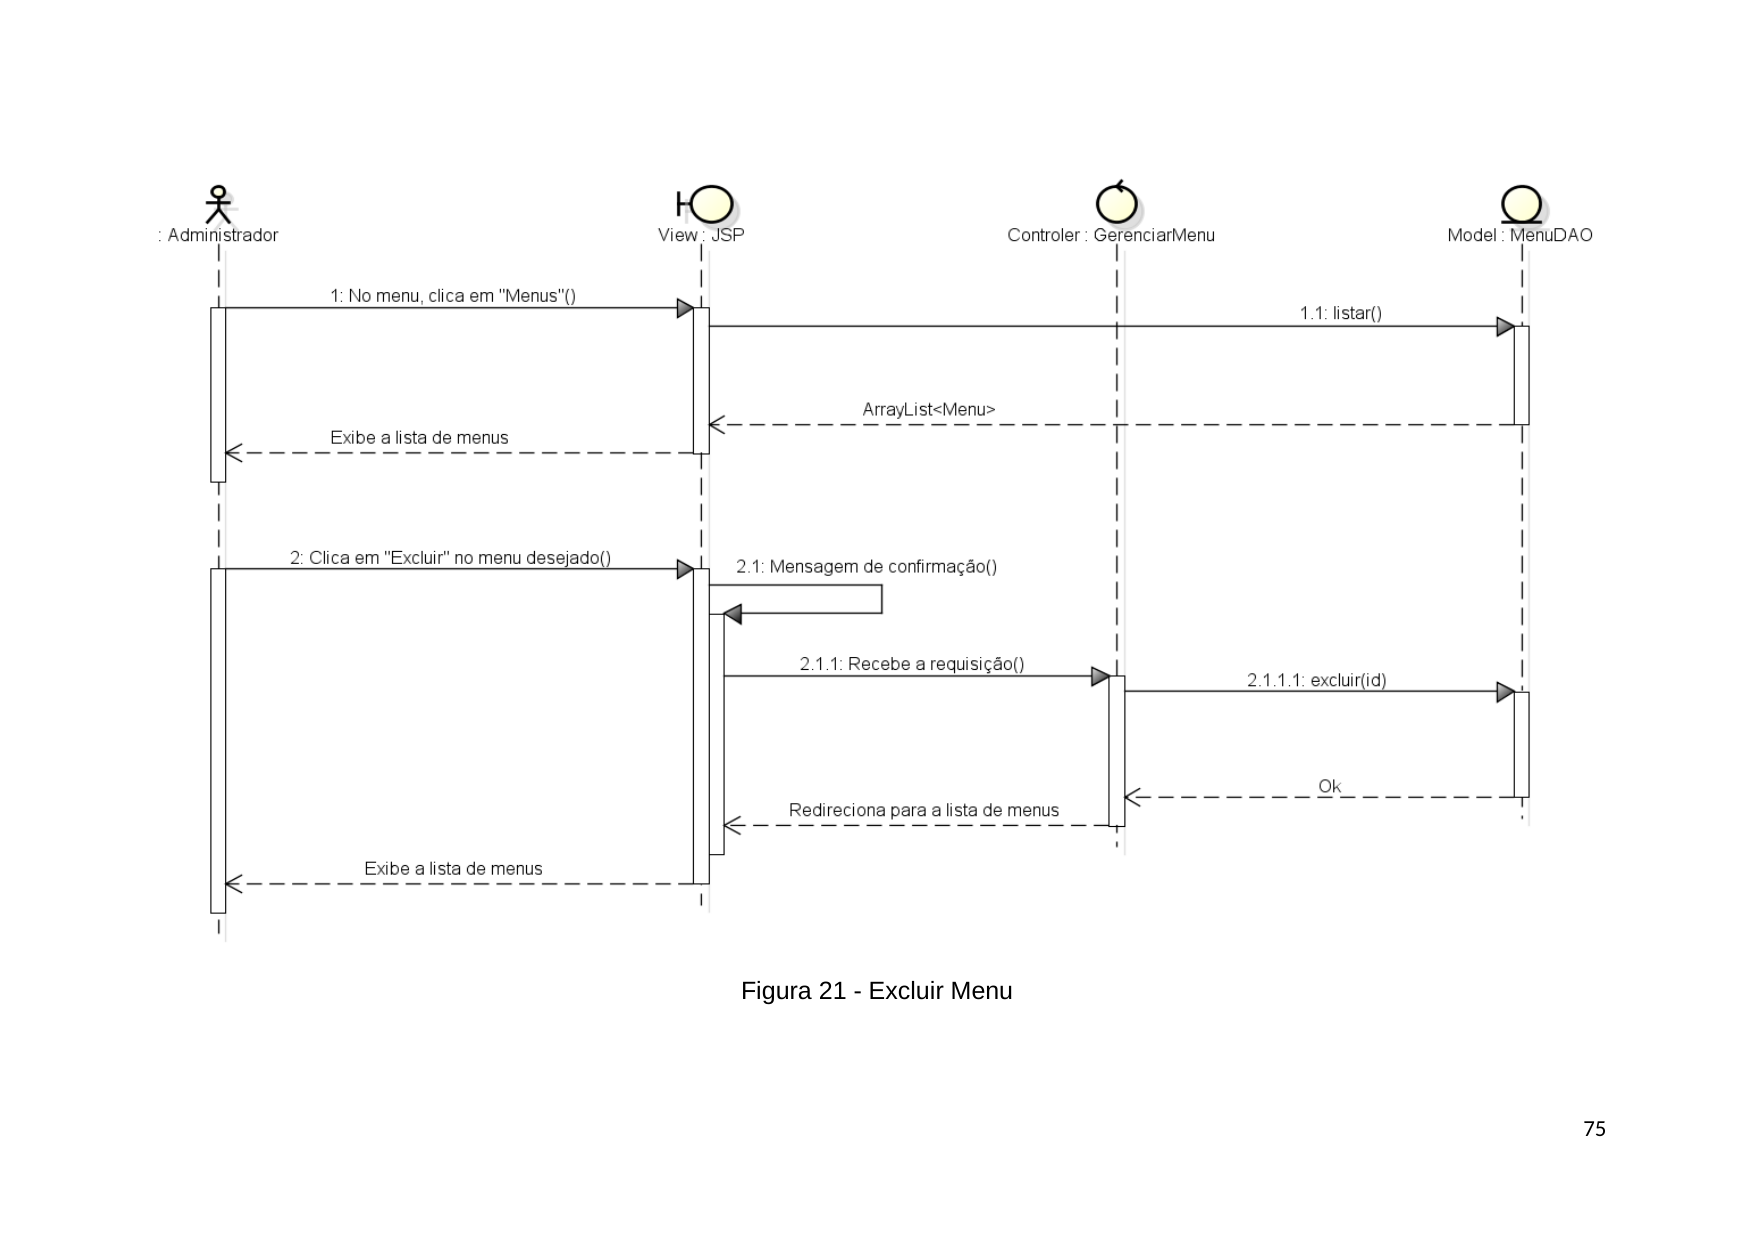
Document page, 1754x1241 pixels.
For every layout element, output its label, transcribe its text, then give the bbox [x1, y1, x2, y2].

text Figura 21 - Excluir Menu [148, 976, 1606, 1004]
picture [147, 177, 1659, 951]
